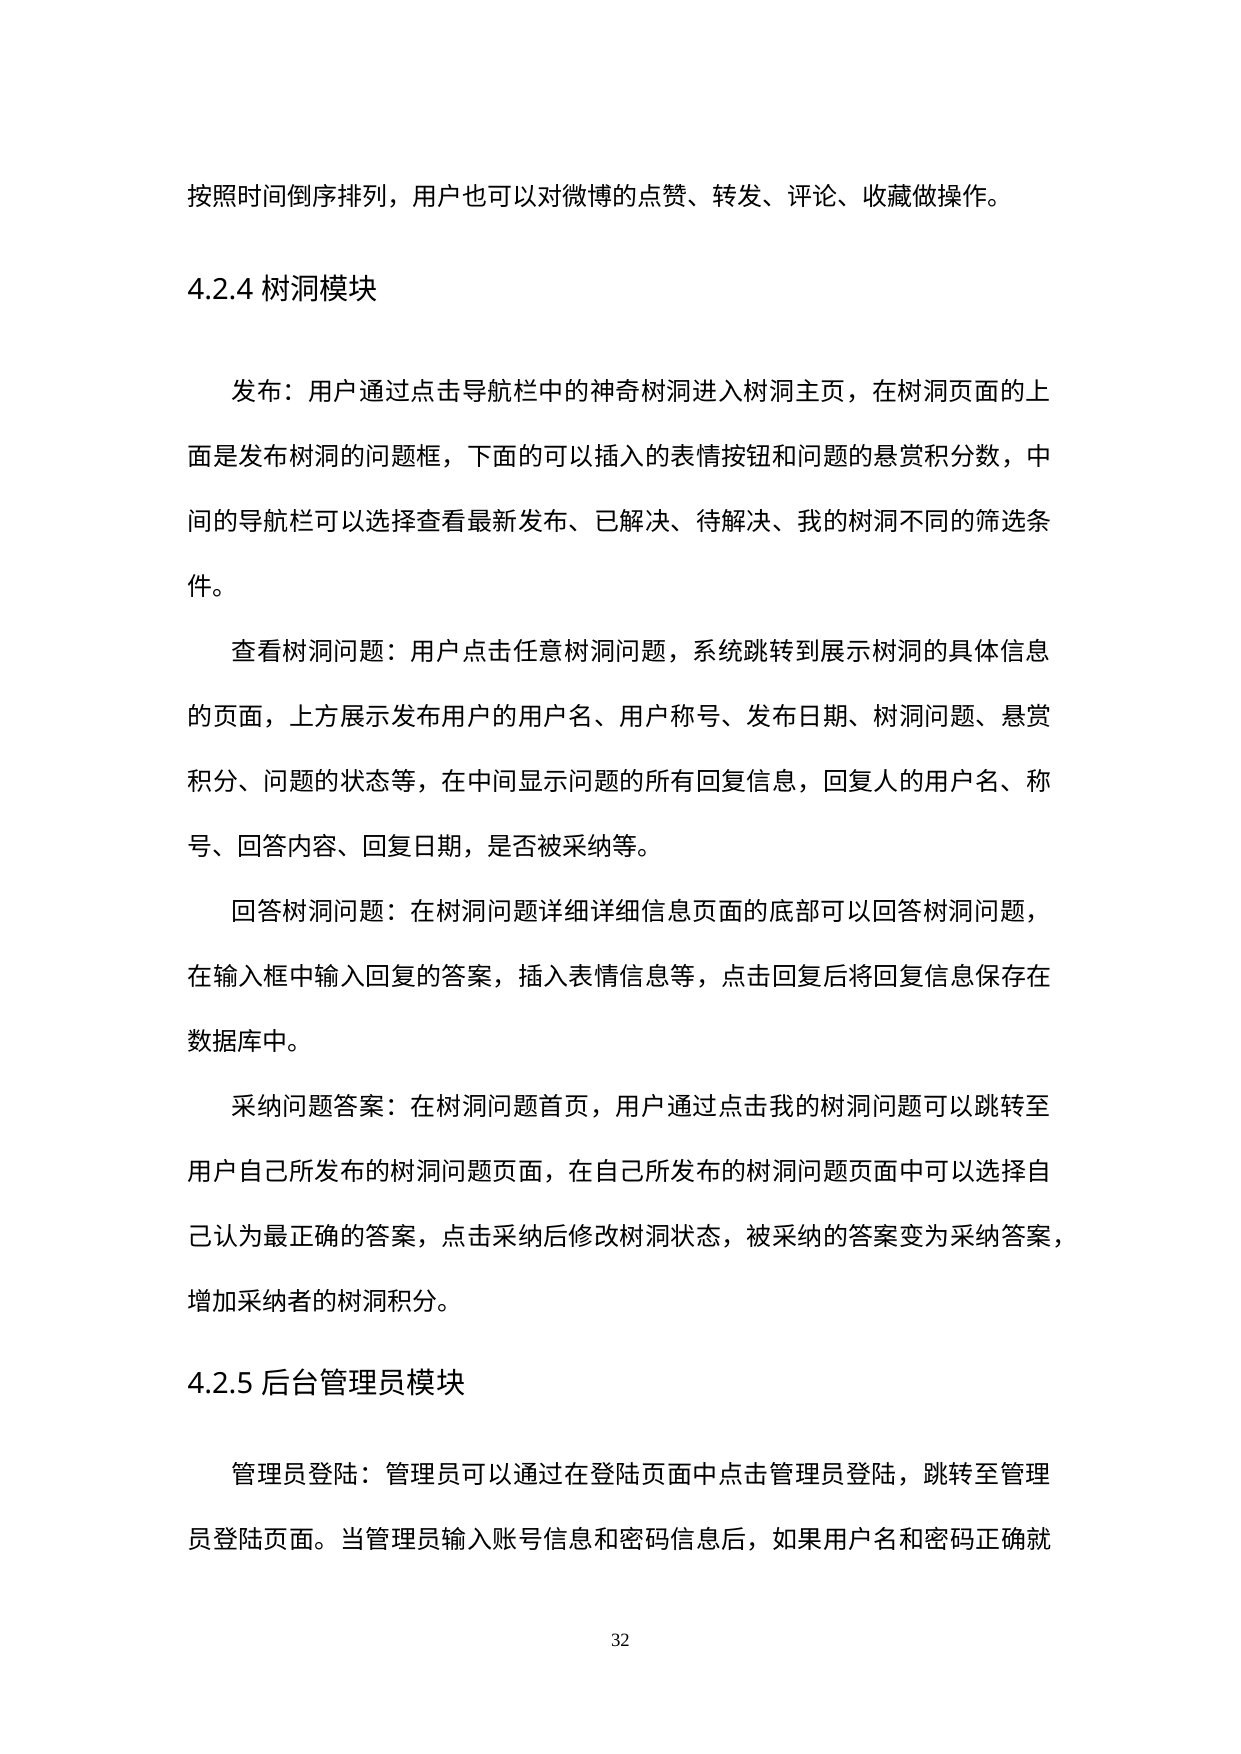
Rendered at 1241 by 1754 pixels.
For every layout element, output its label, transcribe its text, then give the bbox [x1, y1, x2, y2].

text 回答树洞问题：在树洞问题详细详细信息页面的底部可以回答树洞问题，在输入框中输入回复的答案，插入表情信息等，点击回复后将回复信息保存在数据库中。 [187, 877, 1053, 1072]
text 采纳问题答案：在树洞问题首页，用户通过点击我的树洞问题可以跳转至用户自己所发布的树洞问题页面，在自己所发布的树洞问题页面中可以选择自己认为最正确的答案，点击采纳后修改树洞状态，被采纳的答案变为采纳答案，增加采纳者的树洞积分。 [187, 1072, 1053, 1332]
text 发布：用户通过点击导航栏中的神奇树洞进入树洞主页，在树洞页面的上面是发布树洞的问题框，下面的可以插入的表情按钮和问题的悬赏积分数，中间的导航栏可以选择查看最新发布、已解决、待解决、我的树洞不同的筛选条件。 [187, 357, 1053, 617]
text 查看树洞问题：用户点击任意树洞问题，系统跳转到展示树洞的具体信息的页面，上方展示发布用户的用户名、用户称号、发布日期、树洞问题、悬赏积分、问题的状态等，在中间显示问题的所有回复信息，回复人的用户名、称号、回答内容、回复日期，是否被采纳等。 [187, 617, 1053, 877]
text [187, 162, 1053, 227]
subtitle 4.2.4 树洞模块 [187, 254, 1053, 319]
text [187, 1440, 1053, 1570]
text 4.2.5 后台管理员模块 [187, 1348, 1053, 1413]
